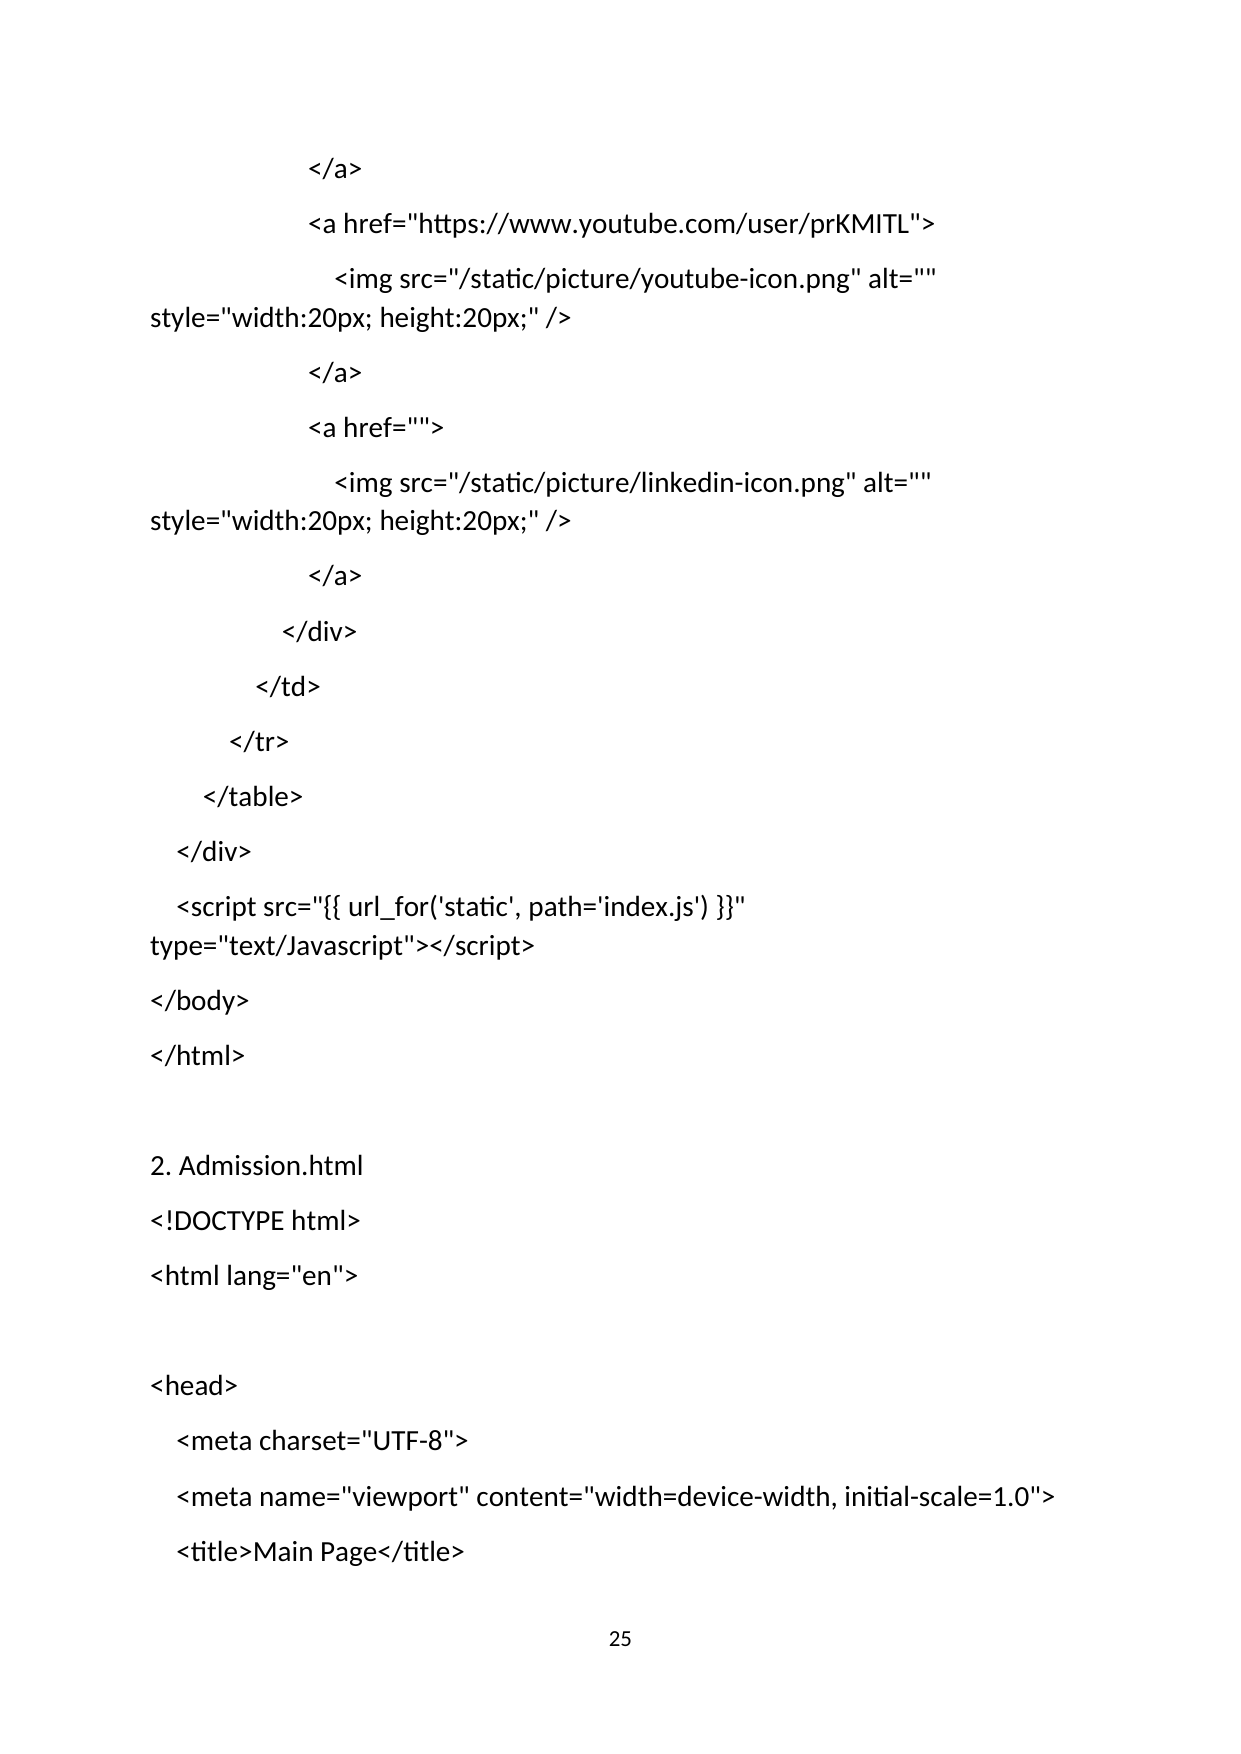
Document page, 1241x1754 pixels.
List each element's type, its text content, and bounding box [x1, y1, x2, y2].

text </tr> [150, 723, 1090, 758]
text 2. Admission.html [150, 1147, 1090, 1183]
text </html> [150, 1037, 1090, 1072]
text <a href=""> [150, 409, 1090, 444]
text </td> [150, 668, 1090, 703]
text <meta charset="UTF-8"> [150, 1422, 1090, 1458]
text </a> [150, 150, 1090, 186]
text </a> [150, 354, 1090, 389]
text <head> [150, 1367, 1090, 1403]
text <a href="https://www.youtube.com/user/prKMITL"> [150, 205, 1090, 241]
text </table> [150, 778, 1090, 813]
text </body> [150, 982, 1090, 1017]
text <script src="{{ url_for('static', path='index.js') }}" type="text/Javascript"></script> [150, 888, 1090, 962]
text <img src="/static/picture/linkedin-icon.png" alt="" style="width:20px; height:20px;" /> [150, 464, 1090, 538]
text </a> [150, 557, 1090, 593]
text </div> [150, 833, 1090, 869]
text <!DOCTYPE html> [150, 1202, 1090, 1238]
text <html lang="en"> [150, 1257, 1090, 1293]
text <img src="/static/picture/youtube-icon.png" alt="" style="width:20px; height:20px;" /> [150, 260, 1090, 334]
text <title>Main Page</title> [150, 1533, 1090, 1568]
text <meta name="viewport" content="width=device-width, initial-scale=1.0"> [150, 1478, 1090, 1513]
text </div> [150, 613, 1090, 648]
